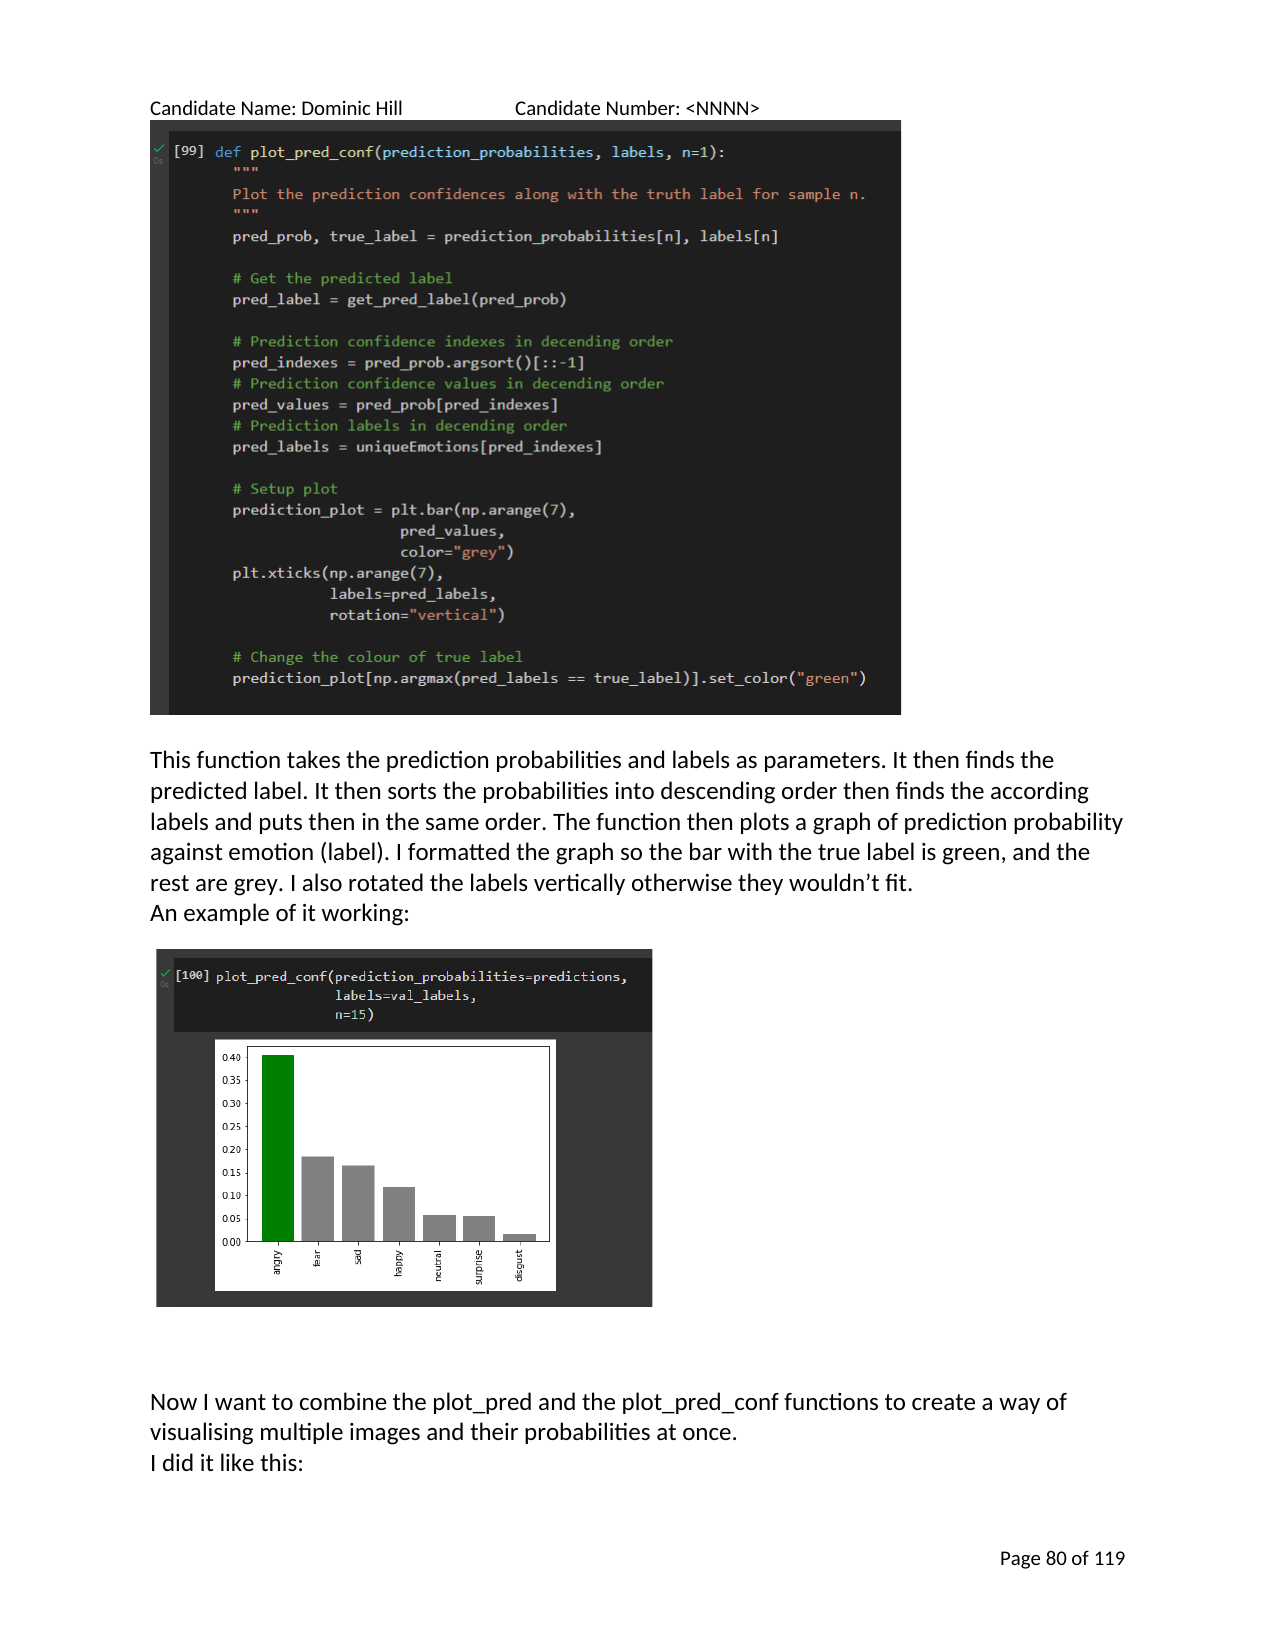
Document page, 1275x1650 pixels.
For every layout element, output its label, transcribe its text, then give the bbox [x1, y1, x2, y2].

text Now I want to combine the plot_pred and the plot_pred_conf functions to create a way of visualising multiple images and their probabilities at once. [150, 1386, 1125, 1447]
text An example of it working: [150, 897, 1125, 928]
text This function takes the prediction probabilities and labels as parameters. It then finds the predicted label. It then sorts the probabilities into descending order then finds the according labels and puts then in the same order. The function then plots a graph of prediction probability against emotion (label). I formatted the graph so the bar with the true label is green, and the rest are grey. I also rotated the labels vertically otherwise they wouldn’t fit. [150, 745, 1125, 897]
text I did it like this: [150, 1447, 1125, 1477]
picture [155, 949, 653, 1306]
picture [150, 120, 902, 715]
